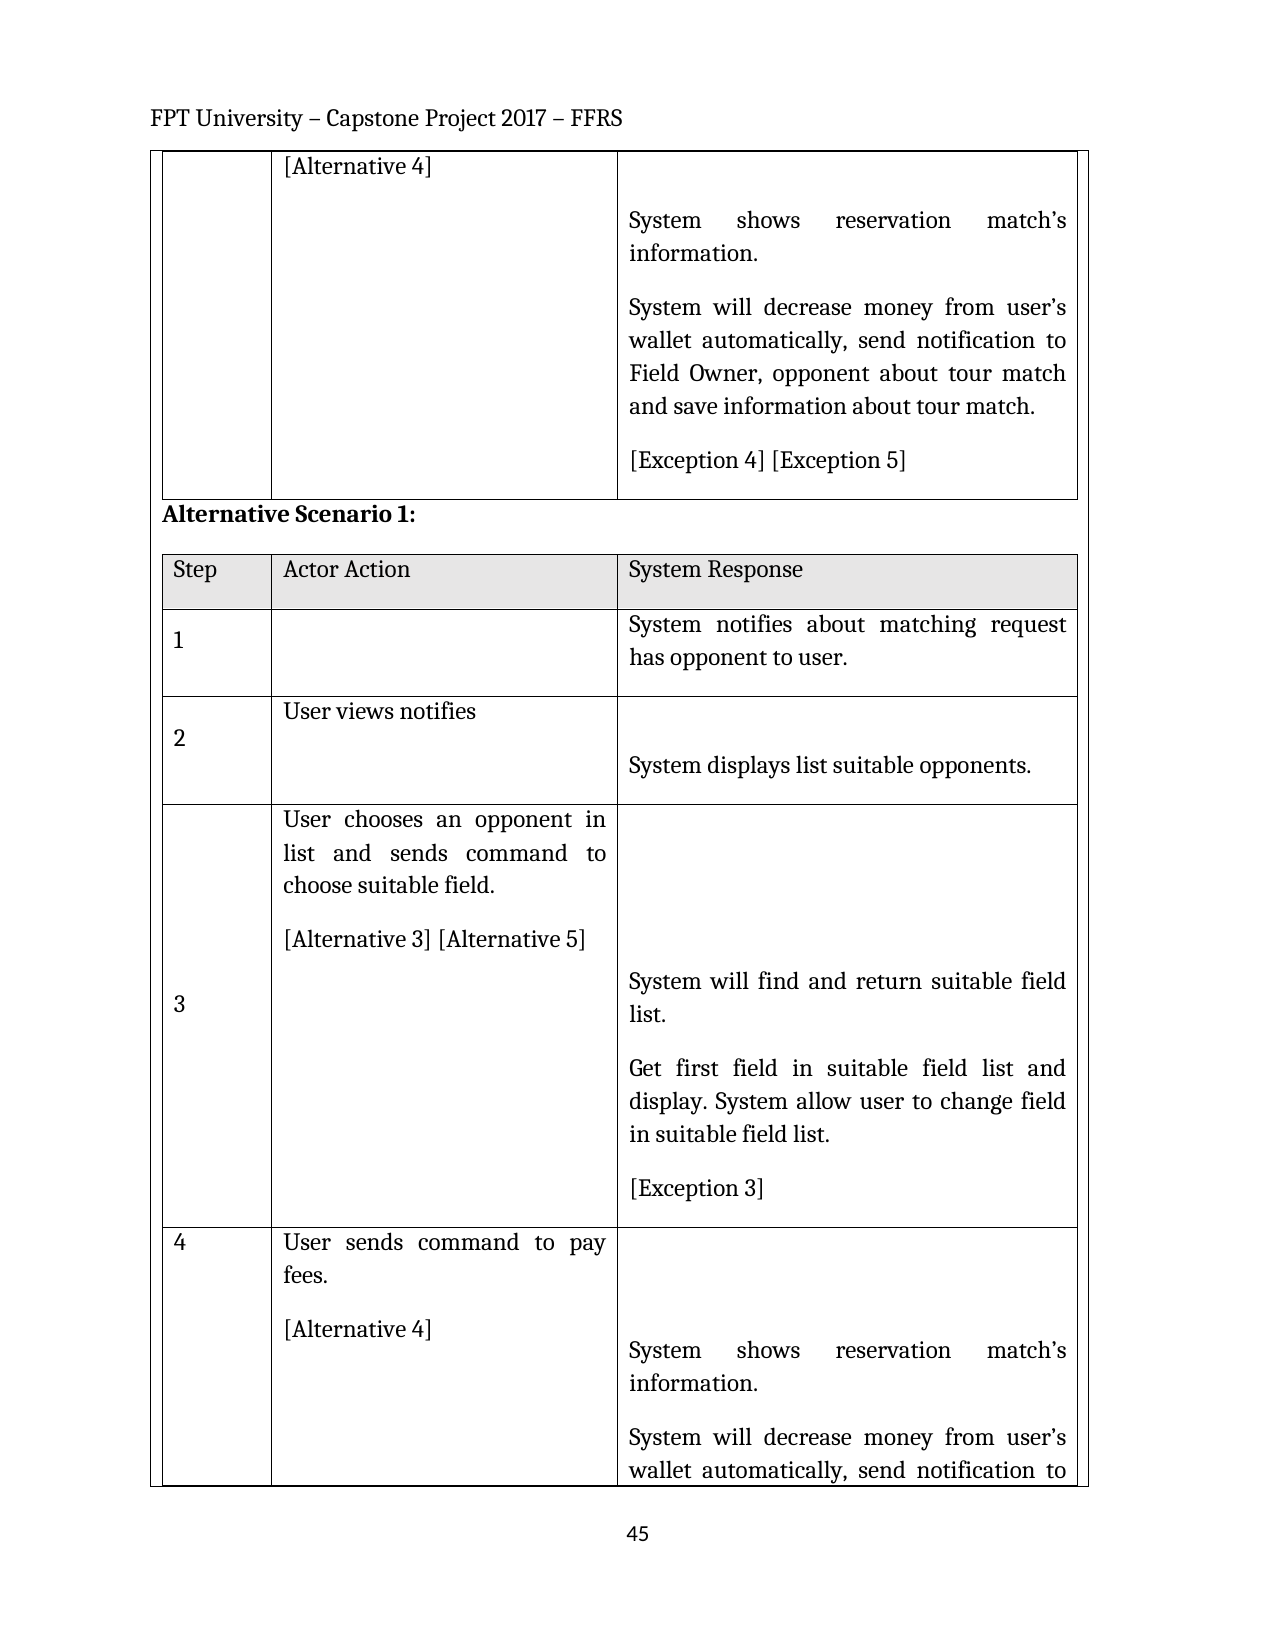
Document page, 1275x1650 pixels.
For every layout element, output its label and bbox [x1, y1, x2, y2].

table_cell [151, 151, 1088, 1486]
